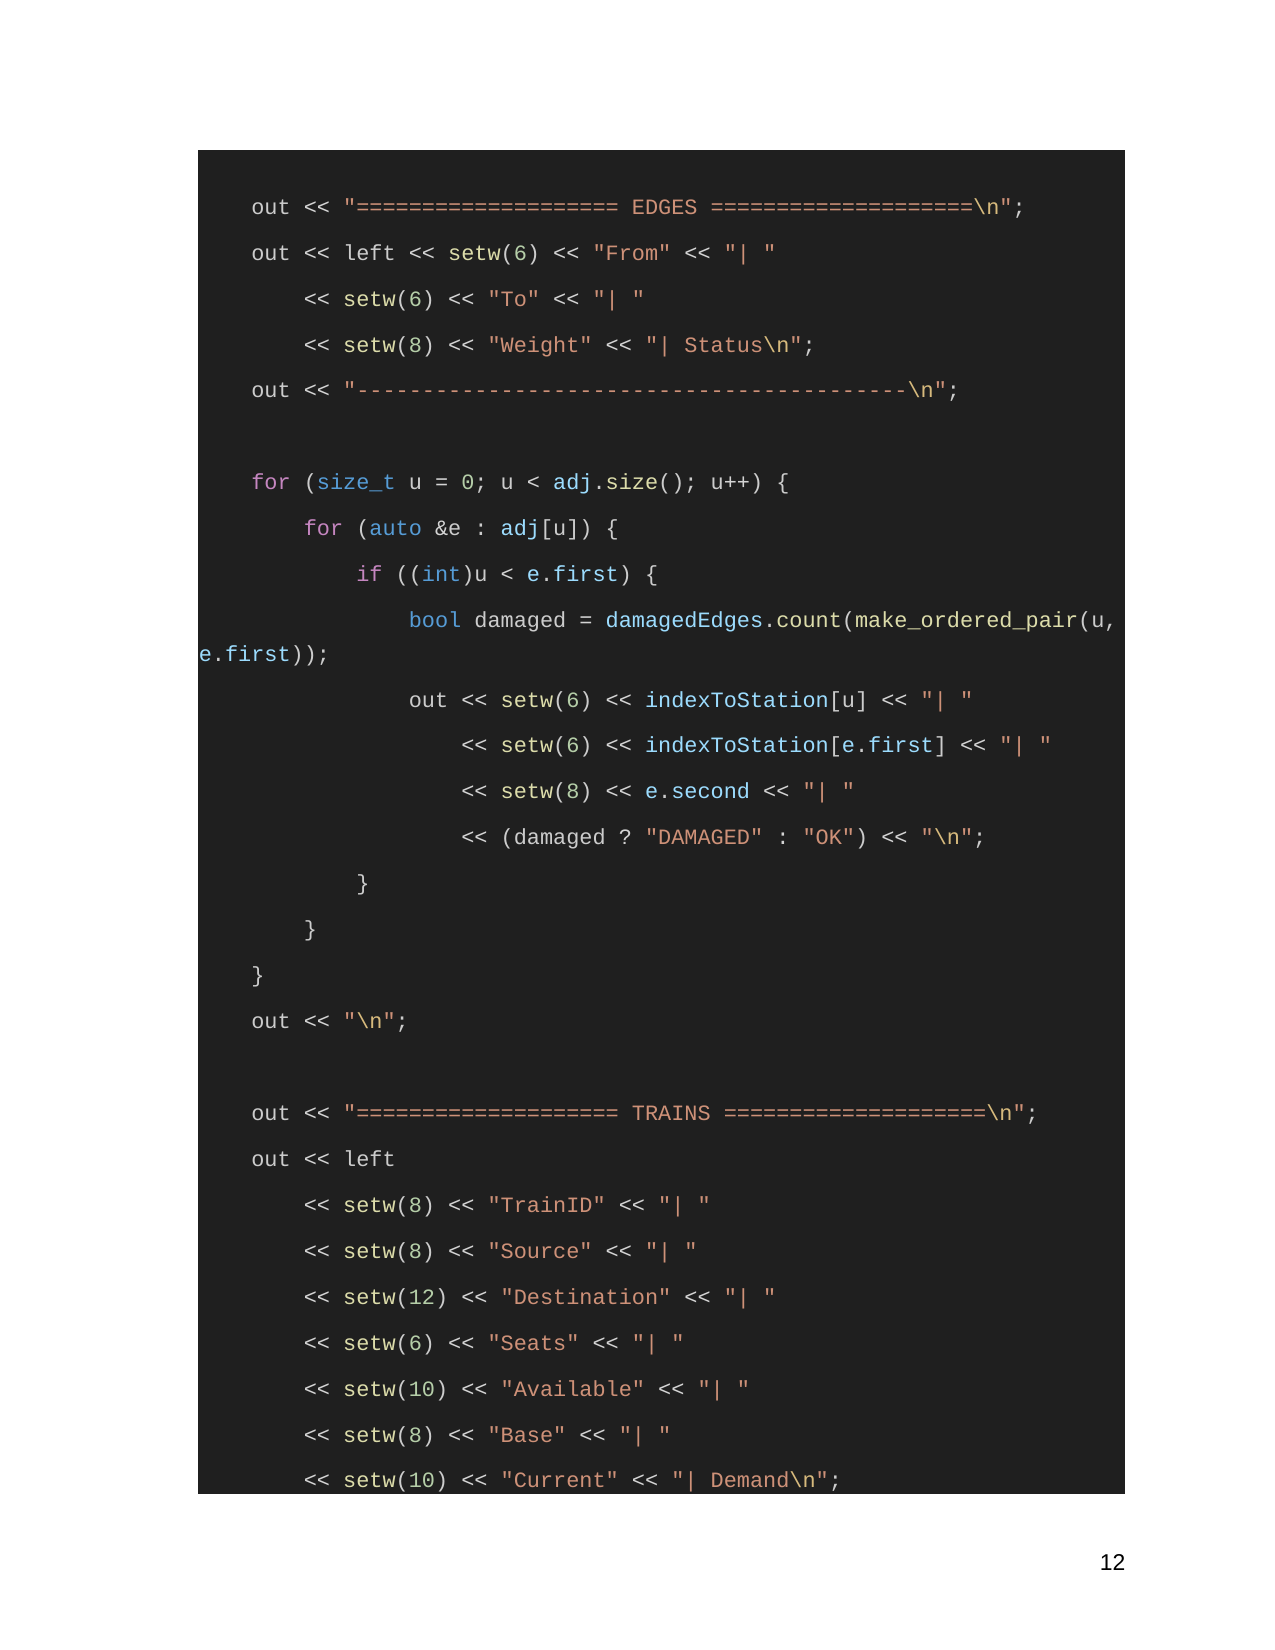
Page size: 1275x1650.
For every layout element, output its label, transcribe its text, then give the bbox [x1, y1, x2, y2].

text << setw(8) << e.second << "| " [198, 781, 1125, 805]
text << setw(8) << "Weight" << "| Status\n"; [198, 334, 1125, 358]
text << setw(8) << "Base" << "| " [198, 1424, 1125, 1448]
text << setw(6) << indexToStation[e.first] << "| " [198, 735, 1125, 759]
text out << left [198, 1148, 1125, 1173]
text } [198, 872, 1125, 897]
text bool damaged = damagedEdges.count(make_ordered_pair(u, e.first)); [198, 609, 1125, 668]
text << setw(8) << "TrainID" << "| " [198, 1194, 1125, 1219]
text << setw(10) << "Current" << "| Demand\n"; [198, 1470, 1125, 1494]
text << setw(8) << "Source" << "| " [198, 1240, 1125, 1265]
text << setw(6) << "To" << "| " [198, 288, 1125, 313]
text out << setw(6) << indexToStation[u] << "| " [198, 689, 1125, 713]
text out << "==================== TRAINS ====================\n"; [198, 1102, 1125, 1127]
text out << "==================== EDGES ====================\n"; [198, 196, 1125, 221]
text } [198, 964, 1125, 989]
text out << left << setw(6) << "From" << "| " [198, 242, 1125, 267]
text if ((int)u < e.first) { [198, 563, 1125, 588]
text << (damaged ? "DAMAGED" : "OK") << "\n"; [198, 827, 1125, 851]
text for (auto &e : adj[u]) { [198, 517, 1125, 542]
text out << "\n"; [198, 1010, 1125, 1035]
text << setw(12) << "Destination" << "| " [198, 1286, 1125, 1311]
text << setw(10) << "Available" << "| " [198, 1378, 1125, 1403]
text for (size_t u = 0; u < adj.size(); u++) { [198, 472, 1125, 496]
text << setw(6) << "Seats" << "| " [198, 1332, 1125, 1357]
text } [198, 918, 1125, 943]
text out << "------------------------------------------\n"; [198, 380, 1125, 404]
